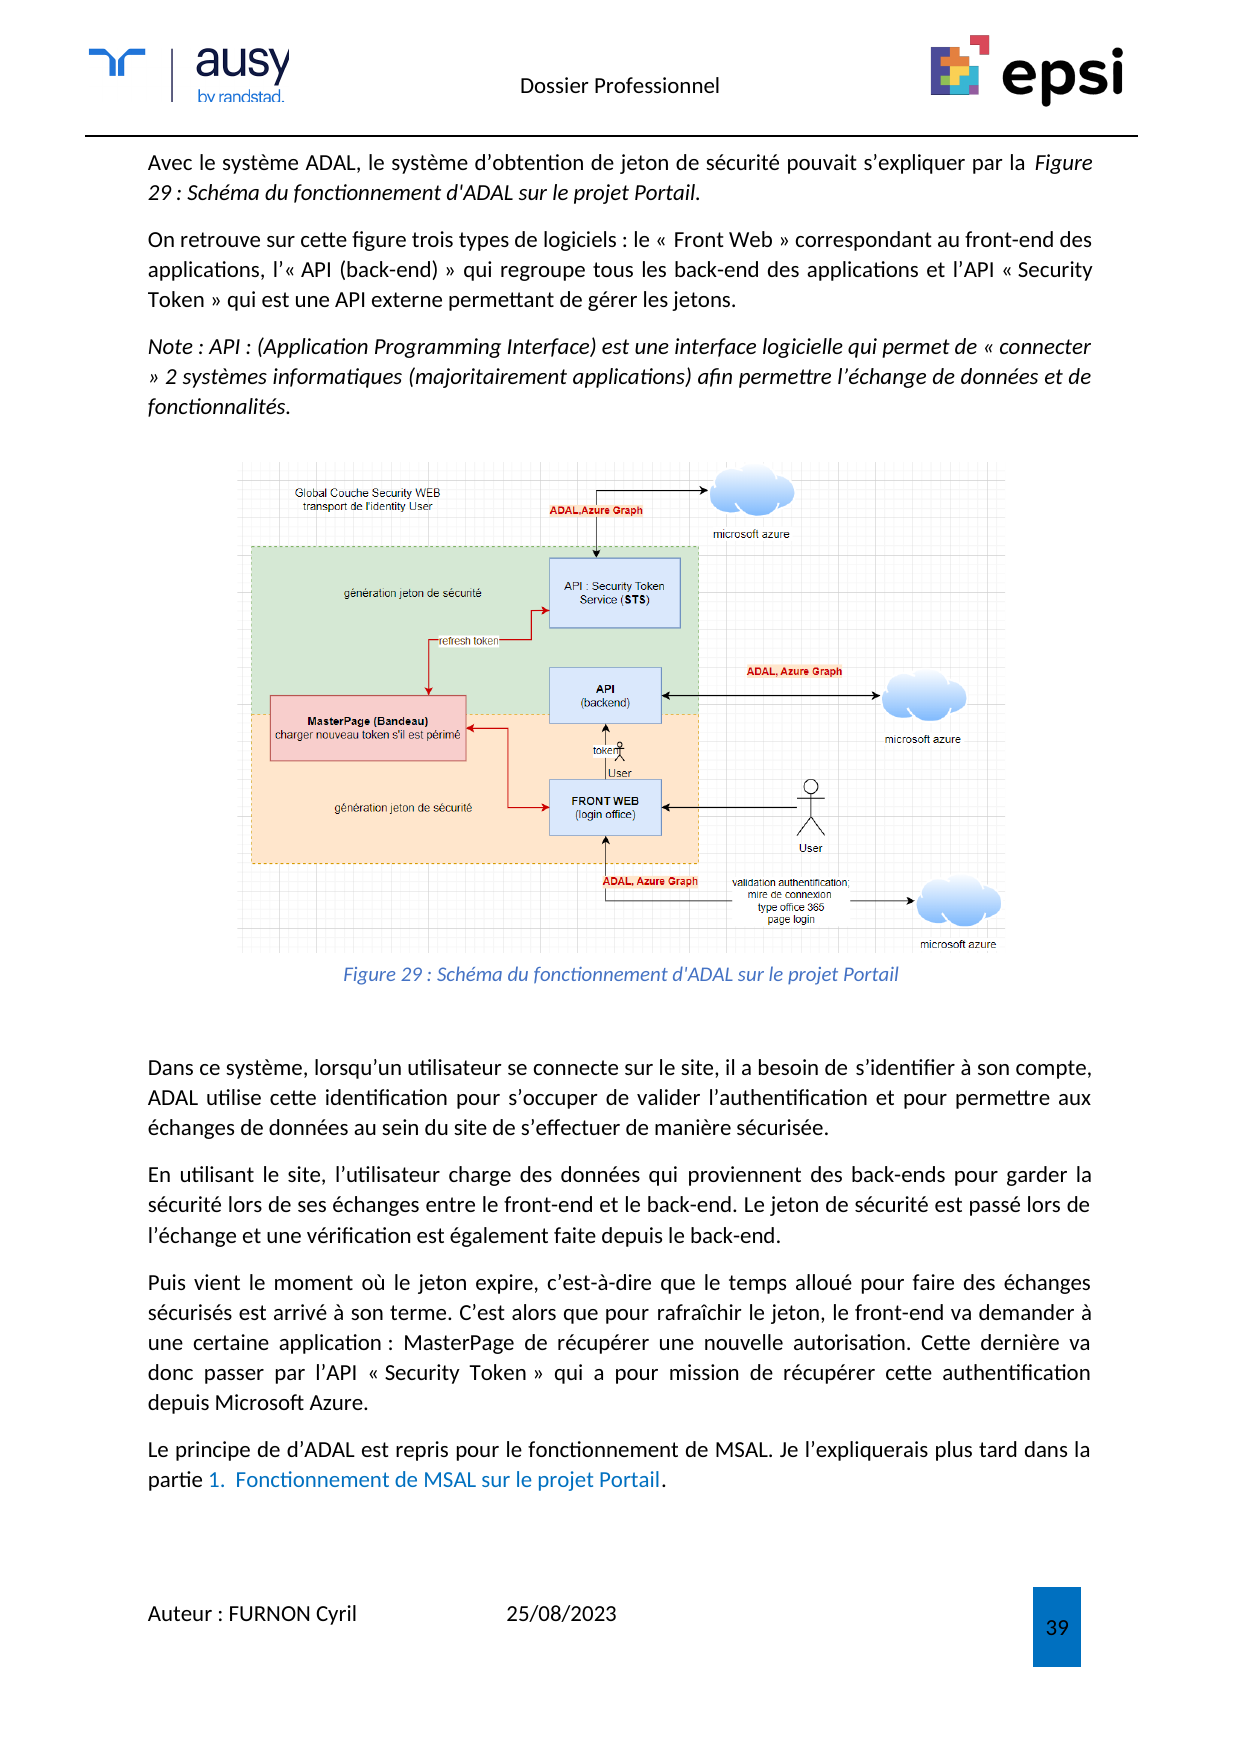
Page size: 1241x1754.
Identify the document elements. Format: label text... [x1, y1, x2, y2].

text Note : API : (Application Programming Interface) est une interface logicielle qui permet de « connecter » 2 systèmes informatiques (majoritairement applications) afin permettre l’échange de données et de fonctionnalités. [148, 332, 1093, 420]
text On retrouve sur cette figure trois types de logiciels : le « Front Web » correspondant au front-end des applications, l’« API (back-end) » qui regroupe tous les back-end des applications et l’API « Security Token » qui est une API externe permettant de gérer les jetons. [148, 225, 1093, 313]
text Dans ce système, lorsqu’un utilisateur se connecte sur le site, il a besoin de s’identifier à son compte, ADAL utilise cette identification pour s’occuper de valider l’authentification et pour permettre aux échanges de données au sein du site de s’effectuer de manière sécurisée. [148, 1053, 1093, 1142]
text Le principe de d’ADAL est repris pour le fonctionnement de MSAL. Je l’expliquerais plus tard dans la partie 1. Fonctionnement de MSAL sur le projet Portail. [148, 1435, 1093, 1494]
picture [88, 48, 289, 102]
text En utilisant le site, l’utilisateur charge des données qui proviennent des back-ends pour garder la sécurité lors de ses échanges entre le front-end et le back-end. Le jeton de sécurité est passé lors de l’échange et une vérification est également faite depuis le back-end. [148, 1160, 1093, 1249]
text Avec le système ADAL, le système d’obtention de jeton de sécurité pouvait s’expliquer par la Figure 29 : Schéma du fonctionnement d'ADAL sur le projet Portail. [148, 148, 1093, 206]
picture [237, 462, 1006, 953]
text Puis vient le moment où le jeton expire, c’est-à-dire que le temps alloué pour faire des échanges sécurisés est arrivé à son terme. C’est alors que pour rafraîchir le jeton, le front-end va demander à une certaine application : MasterPage de récupérer une nouvelle autorisation. Cette dernière va donc passer par l’API « Security Token » qui a pour mission de récupérer cette authentification depuis Microsoft Azure. [148, 1268, 1093, 1417]
